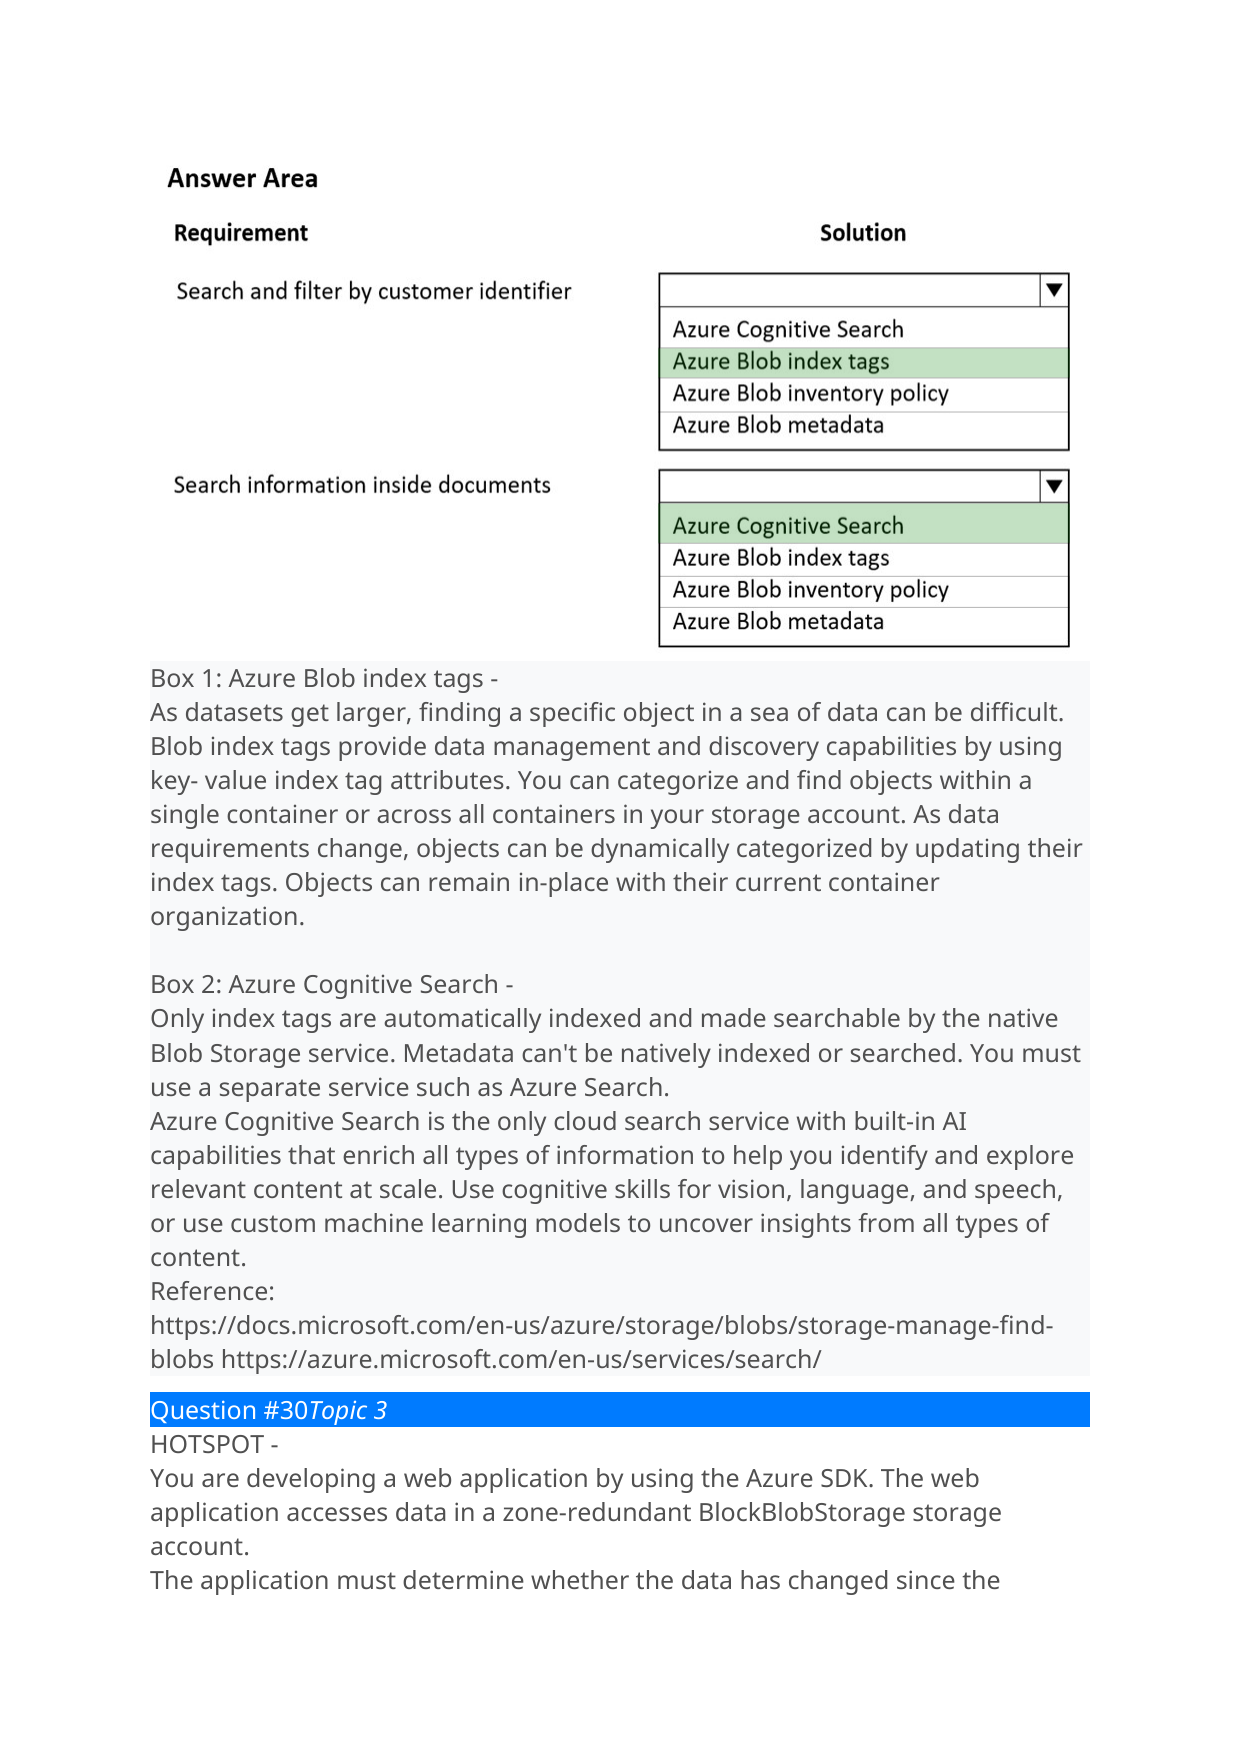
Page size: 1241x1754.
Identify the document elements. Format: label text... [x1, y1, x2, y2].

text Question #30Topic 3 [150, 1392, 1090, 1427]
text Correct Answer: Box 1: Azure Blob index tags - As datasets get larger, finding a specific object in a sea of data can be difficult. Blob index tags provide data management and discovery capabilities by using key- value index tag attributes. You can categorize and find objects within a single container or across all containers in your storage account. As data requirements change, objects can be dynamically categorized by updating their index tags. Objects can remain in-place with their current container organization. Box 2: Azure Cognitive Search - Only index tags are automatically indexed and made searchable by the native Blob Storage service. Metadata can't be natively indexed or searched. You must use a separate service such as Azure Search. Azure Cognitive Search is the only cloud search service with built-in AI capabilities that enrich all types of information to help you identify and explore relevant content at scale. Use cognitive skills for vision, language, and speech, or use custom machine learning models to uncover insights from all types of content. Reference: https://docs.microsoft.com/en-us/azure/storage/blobs/storage-manage-find-blobs https://azure.microsoft.com/en-us/services/search/ [150, 661, 1090, 1376]
picture [150, 150, 1091, 661]
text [150, 1427, 1090, 1597]
